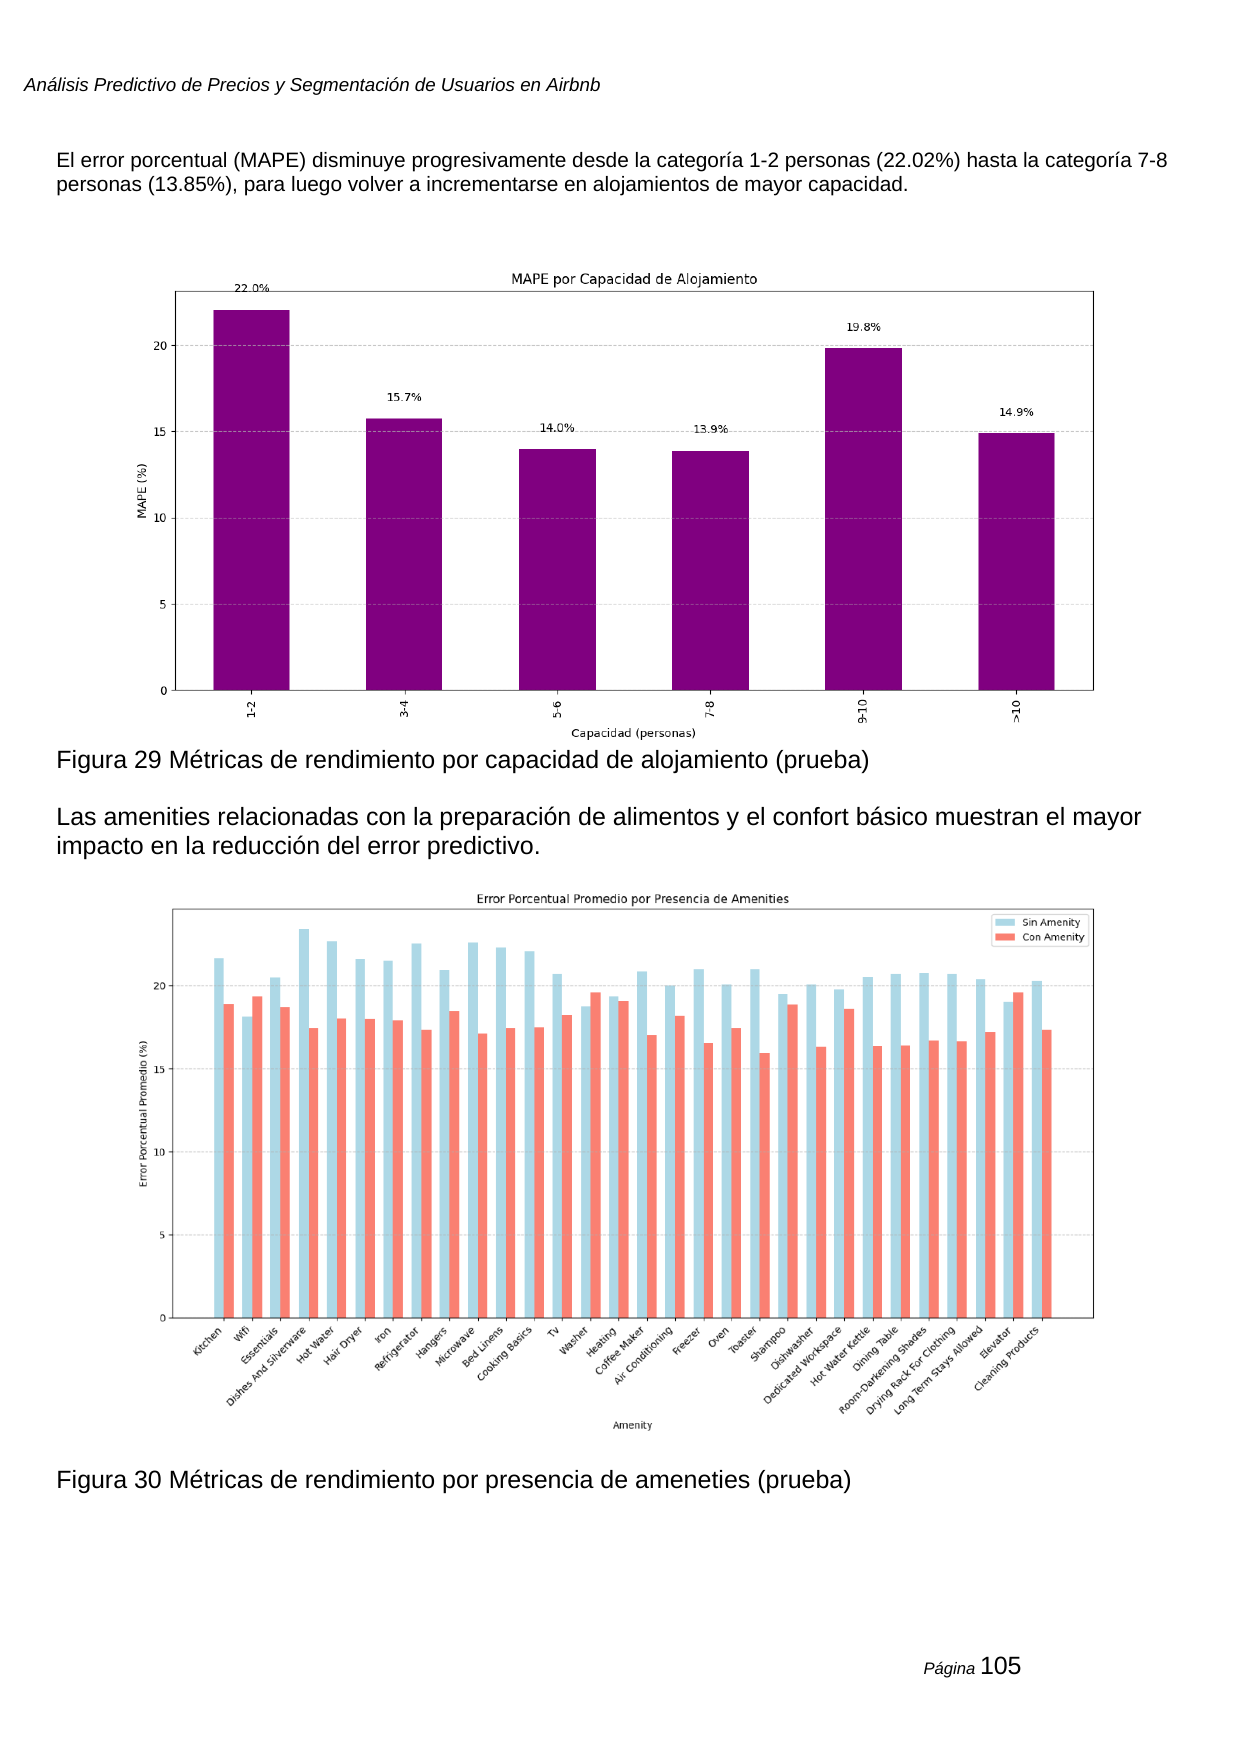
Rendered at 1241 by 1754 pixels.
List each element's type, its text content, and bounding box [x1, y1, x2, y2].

picture [133, 269, 1099, 745]
text Figura 30 Métricas de rendimiento por presencia de ameneties (prueba) [56, 1465, 1176, 1494]
picture [133, 888, 1099, 1437]
text El error porcentual (MAPE) disminuye progresivamente desde la categoría 1-2 personas (22.02%) hasta la categoría 7-8 personas (13.85%), para luego volver a incrementarse en alojamientos de mayor capacidad. [56, 148, 1176, 196]
text Figura 29 Métricas de rendimiento por capacidad de alojamiento (prueba) [56, 744, 1176, 773]
text Las amenities relacionadas con la preparación de alimentos y el confort básico muestran el mayor impacto en la reducción del error predictivo. [56, 802, 1176, 859]
